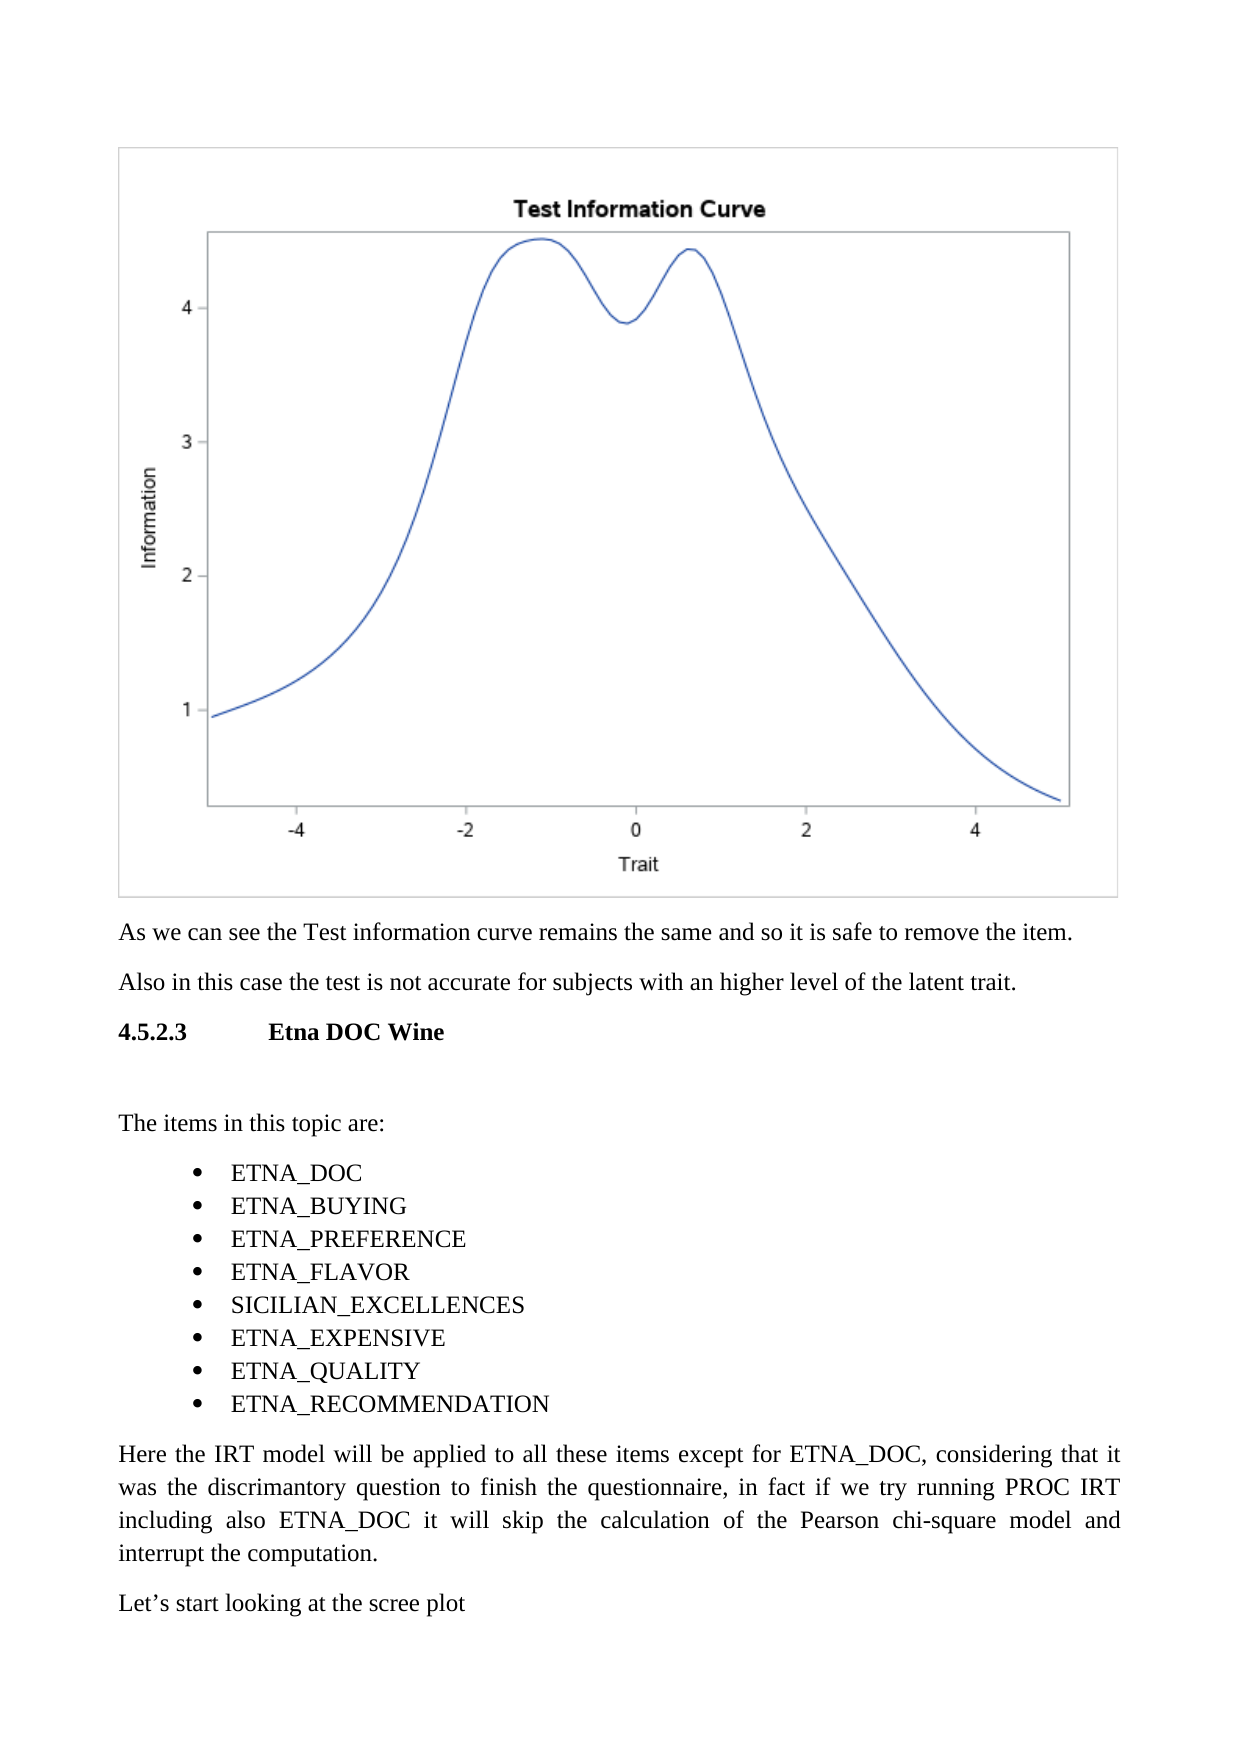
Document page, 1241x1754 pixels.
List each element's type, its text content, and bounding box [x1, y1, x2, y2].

list ETNA_QUALITY [193, 1356, 1122, 1385]
list ETNA_FLAVOR [193, 1257, 1122, 1286]
list ETNA_RECOMMENDATION [193, 1389, 1122, 1418]
picture [118, 147, 1119, 898]
text Also in this case the test is not accurate for subjects with an higher level of the latent trait. [118, 967, 1122, 996]
list ETNA_PREFERENCE [193, 1224, 1122, 1253]
text The items in this topic are: [118, 1108, 1122, 1137]
list ETNA_DOC [193, 1158, 1122, 1187]
text As we can see the Test information curve remains the same and so it is safe to remove the item. [118, 917, 1122, 946]
list ETNA_EXPENSIVE [193, 1323, 1122, 1352]
list ETNA_BUYING [193, 1191, 1122, 1220]
text Let’s start looking at the scree plot [118, 1588, 1122, 1617]
subtitle 4.5.2.3 Etna DOC Wine [118, 1017, 1122, 1046]
list SICILIAN_EXCELLENCES [193, 1290, 1122, 1319]
text Here the IRT model will be applied to all these items except for ETNA_DOC, considering that it was the discrimantory question to finish the questionnaire, in fact if we try running PROC IRT including also ETNA_DOC it will skip the calculation of the Pearson chi-square model and interrupt the computation. [118, 1439, 1122, 1567]
